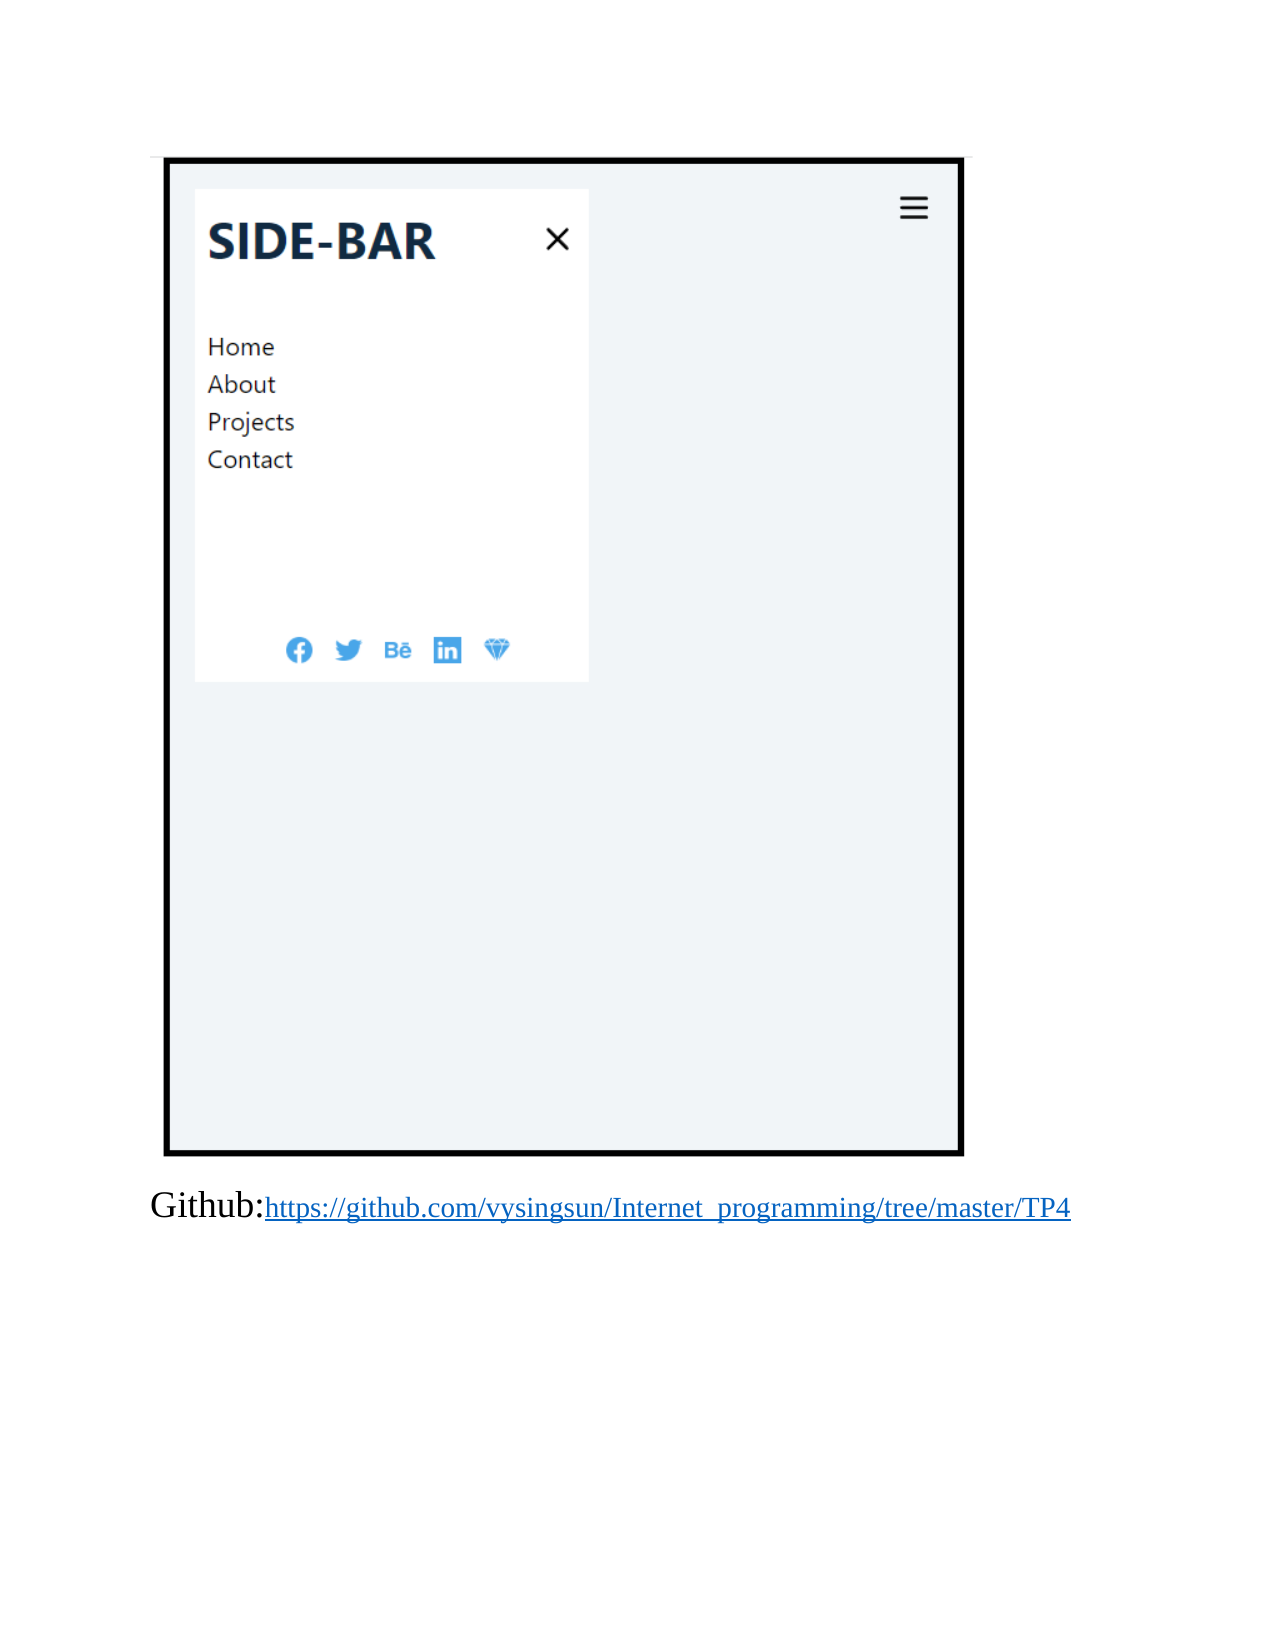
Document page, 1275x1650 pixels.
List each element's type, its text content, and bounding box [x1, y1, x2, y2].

picture [150, 150, 973, 1164]
text Github:https://github.com/vysingsun/Internet_programming/tree/master/TP4 [150, 1183, 1125, 1226]
